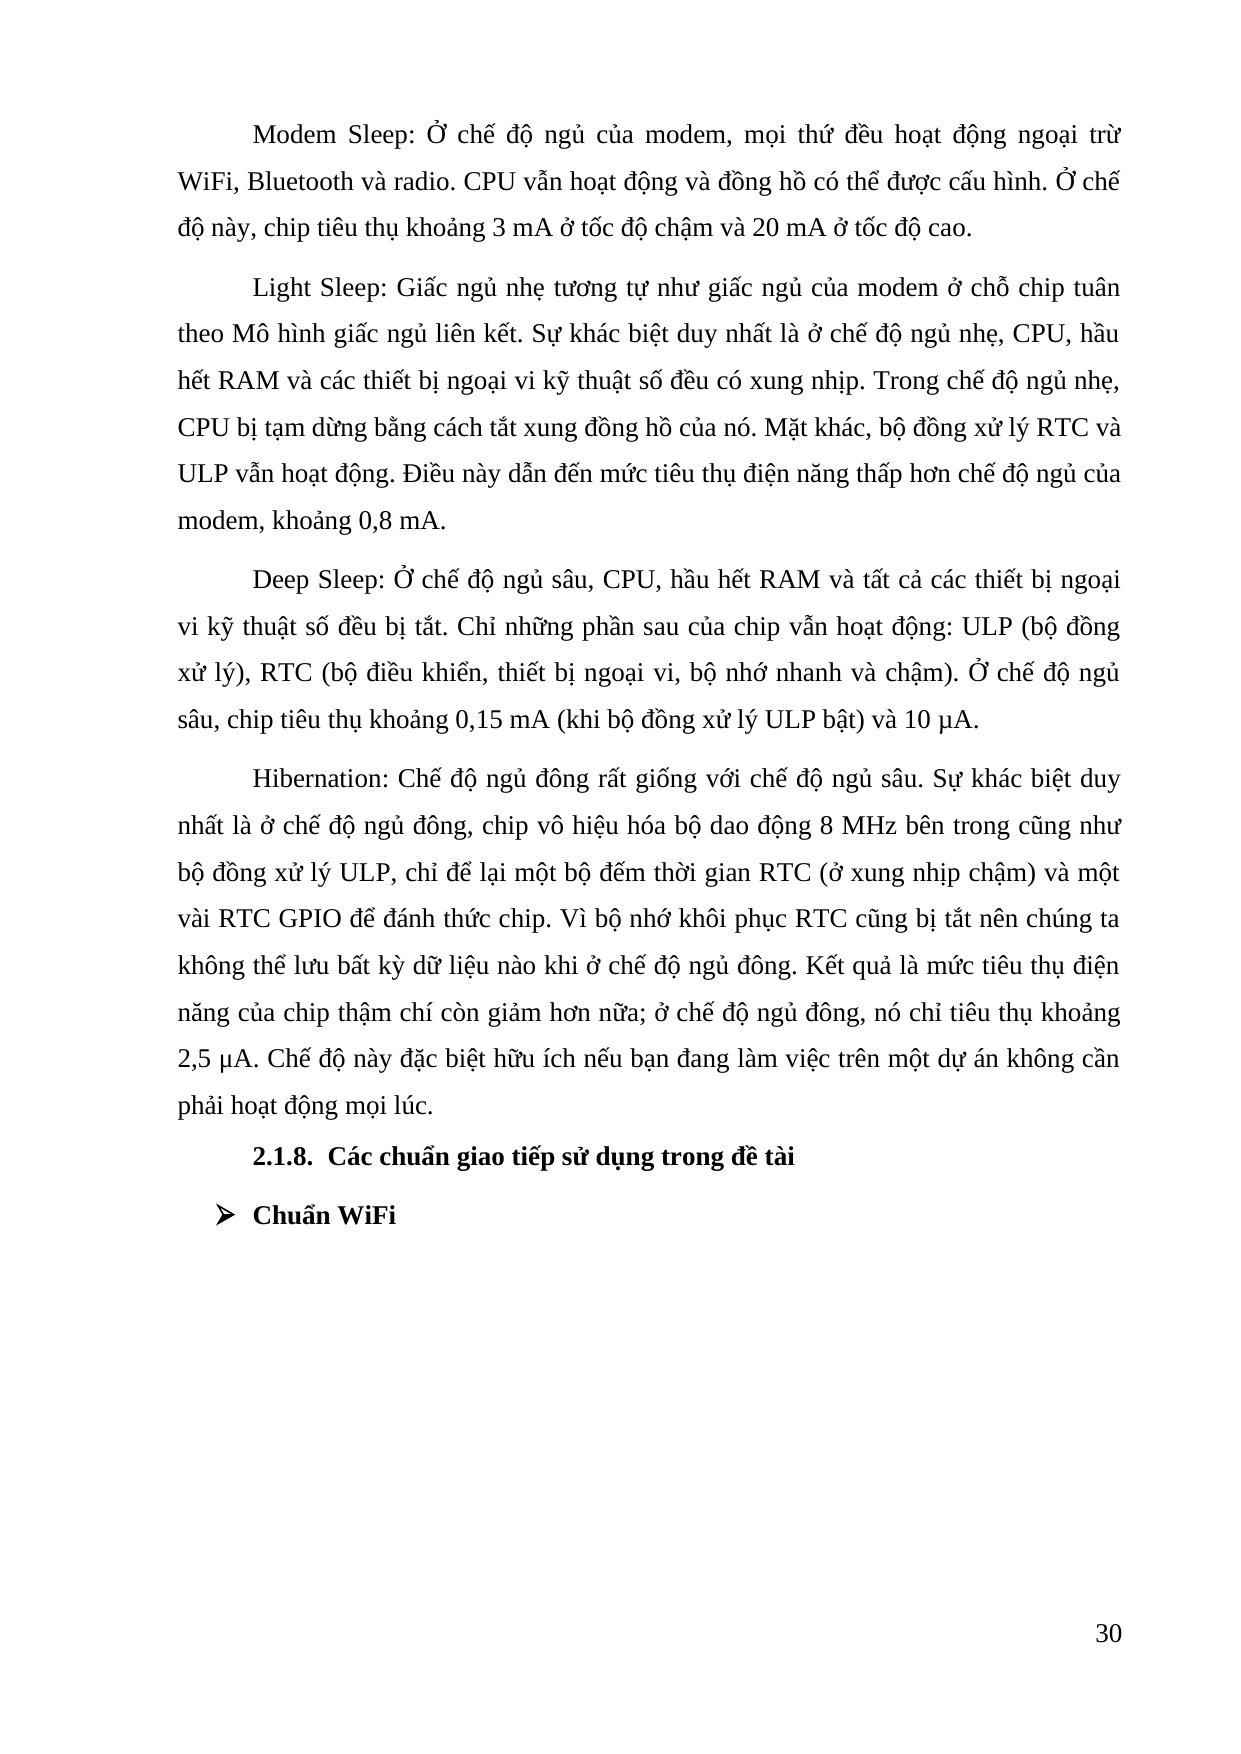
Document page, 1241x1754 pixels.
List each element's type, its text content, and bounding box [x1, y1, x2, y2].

text Deep Sleep: Ở chế độ ngủ sâu, CPU, hầu hết RAM và tất cả các thiết bị ngoại vi kỹ thuật số đều bị tắt. Chỉ những phần sau của chip vẫn hoạt động: ULP (bộ đồng xử lý), RTC (bộ điều khiển, thiết bị ngoại vi, bộ nhớ nhanh và chậm). Ở chế độ ngủ sâu, chip tiêu thụ khoảng 0,15 mA (khi bộ đồng xử lý ULP bật) và 10 µA. [177, 563, 1122, 734]
text Modem Sleep: Ở chế độ ngủ của modem, mọi thứ đều hoạt động ngoại trừ WiFi, Bluetooth và radio. CPU vẫn hoạt động và đồng hồ có thể được cấu hình. Ở chế độ này, chip tiêu thụ khoảng 3 mA ở tốc độ chậm và 20 mA ở tốc độ cao. [177, 118, 1122, 243]
text Hibernation: Chế độ ngủ đông rất giống với chế độ ngủ sâu. Sự khác biệt duy nhất là ở chế độ ngủ đông, chip vô hiệu hóa bộ dao động 8 MHz bên trong cũng như bộ đồng xử lý ULP, chỉ để lại một bộ đếm thời gian RTC (ở xung nhịp chậm) và một vài RTC GPIO để đánh thức chip. Vì bộ nhớ khôi phục RTC cũng bị tắt nên chúng ta không thể lưu bất kỳ dữ liệu nào khi ở chế độ ngủ đông. Kết quả là mức tiêu thụ điện năng của chip thậm chí còn giảm hơn nữa; ở chế độ ngủ đông, nó chỉ tiêu thụ khoảng 2,5 μA. Chế độ này đặc biệt hữu ích nếu bạn đang làm việc trên một dự án không cần phải hoạt động mọi lúc. [177, 762, 1122, 1120]
subtitle Các chuẩn giao tiếp sử dụng trong đề tài [252, 1140, 1122, 1171]
list Chuẩn WiFi [215, 1199, 1122, 1230]
text Light Sleep: Giấc ngủ nhẹ tương tự như giấc ngủ của modem ở chỗ chip tuân theo Mô hình giấc ngủ liên kết. Sự khác biệt duy nhất là ở chế độ ngủ nhẹ, CPU, hầu hết RAM và các thiết bị ngoại vi kỹ thuật số đều có xung nhịp. Trong chế độ ngủ nhẹ, CPU bị tạm dừng bằng cách tắt xung đồng hồ của nó. Mặt khác, bộ đồng xử lý RTC và ULP vẫn hoạt động. Điều này dẫn đến mức tiêu thụ điện năng thấp hơn chế độ ngủ của modem, khoảng 0,8 mA. [177, 271, 1122, 535]
